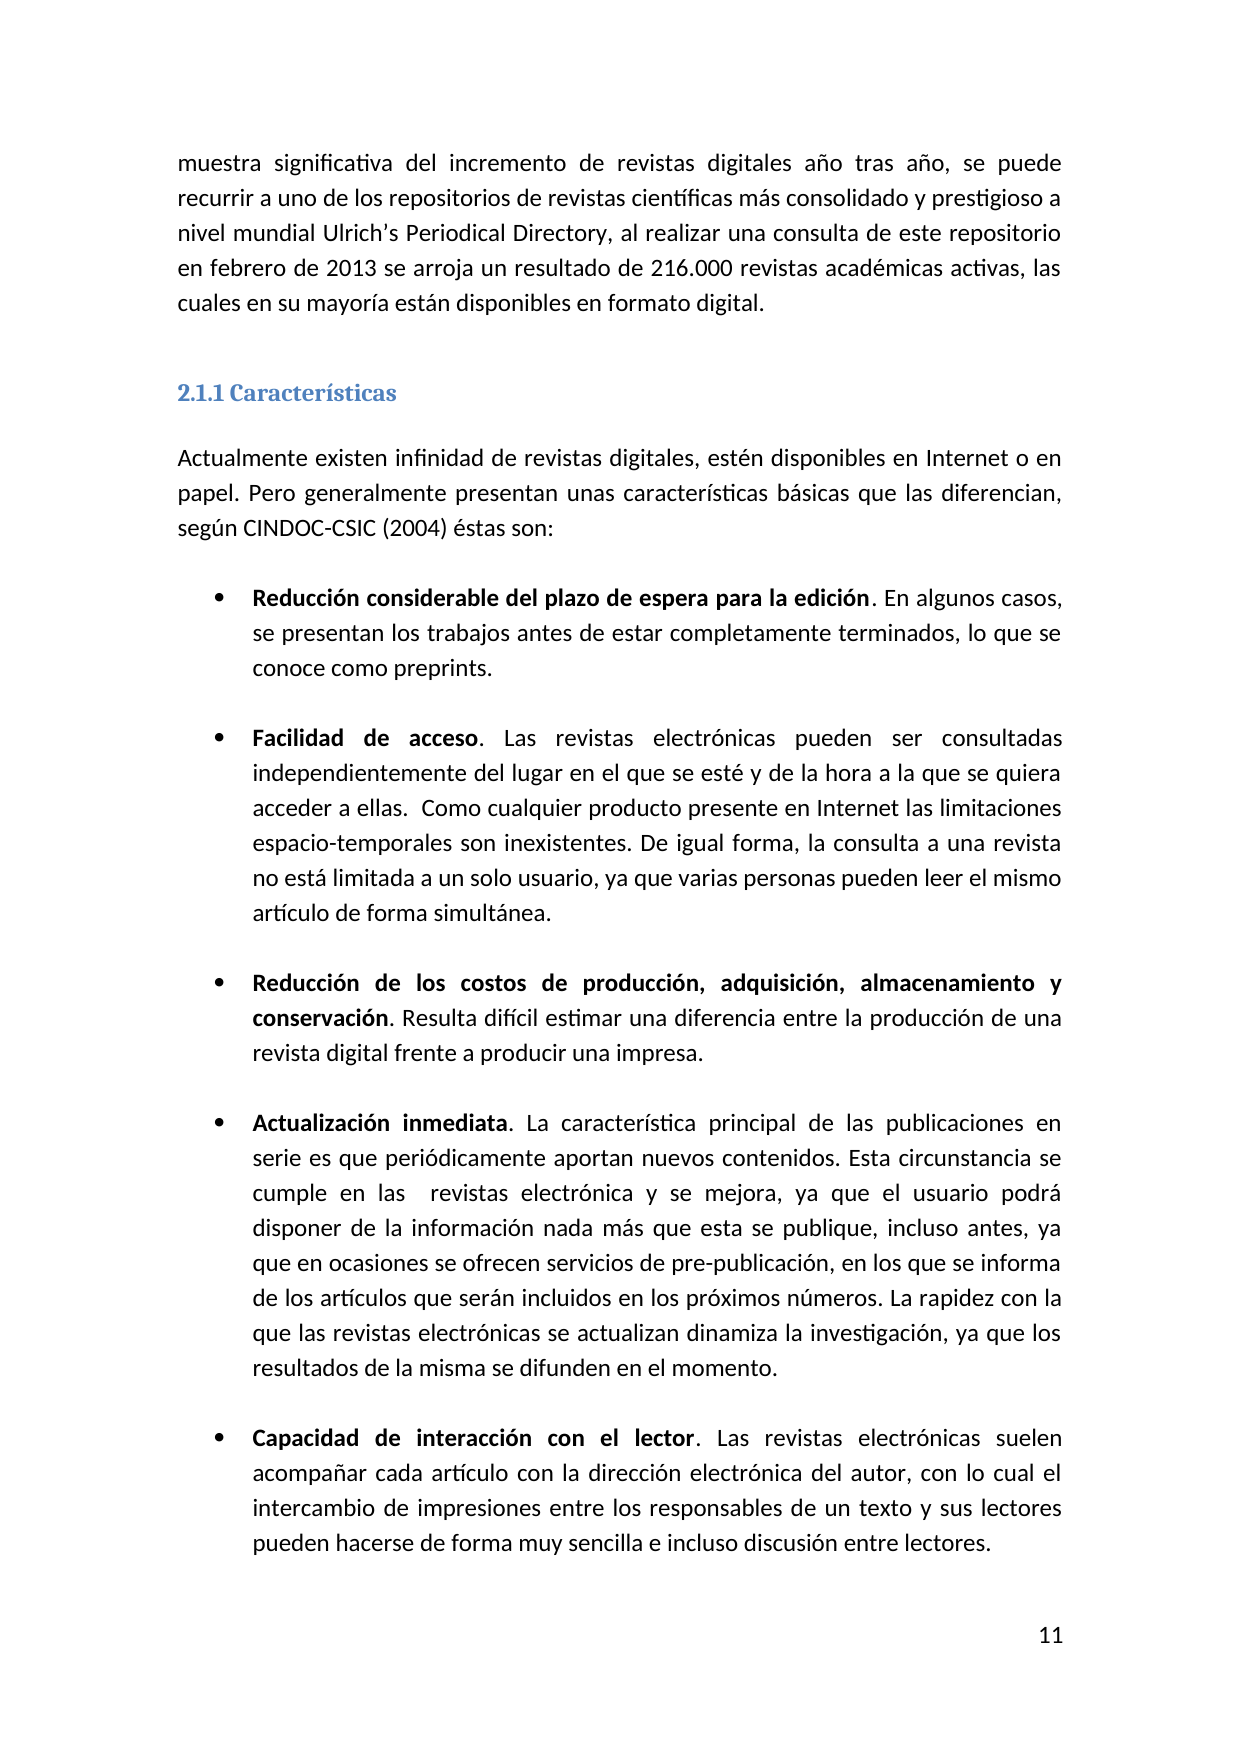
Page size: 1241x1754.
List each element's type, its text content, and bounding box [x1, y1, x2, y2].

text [177, 148, 1063, 318]
list Reducción de los costos de producción, adquisición, almacenamiento y conservación. Resulta difícil estimar una diferencia entre la producción de una revista digital frente a producir una impresa. [215, 967, 1063, 1068]
subtitle 2.1.1 Características [177, 378, 1063, 407]
list Actualización inmediata. La característica principal de las publicaciones en serie es que periódicamente aportan nuevos contenidos. Esta circunstancia se cumple en las revistas electrónica y se mejora, ya que el usuario podrá disponer de la información nada más que esta se publique, incluso antes, ya que en ocasiones se ofrecen servicios de pre-publicación, en los que se informa de los artículos que serán incluidos en los próximos números. La rapidez con la que las revistas electrónicas se actualizan dinamiza la investigación, ya que los resultados de la misma se difunden en el momento. [215, 1107, 1063, 1383]
list Capacidad de interacción con el lector. Las revistas electrónicas suelen acompañar cada artículo con la dirección electrónica del autor, con lo cual el intercambio de impresiones entre los responsables de un texto y sus lectores pueden hacerse de forma muy sencilla e incluso discusión entre lectores. [215, 1422, 1063, 1558]
list Facilidad de acceso. Las revistas electrónicas pueden ser consultadas independientemente del lugar en el que se esté y de la hora a la que se quiera acceder a ellas. Como cualquier producto presente en Internet las limitaciones espacio-temporales son inexistentes. De igual forma, la consulta a una revista no está limitada a un solo usuario, ya que varias personas pueden leer el mismo artículo de forma simultánea. [215, 722, 1063, 928]
list Reducción considerable del plazo de espera para la edición. En algunos casos, se presentan los trabajos antes de estar completamente terminados, lo que se conoce como preprints. [215, 582, 1063, 683]
text Actualmente existen infinidad de revistas digitales, estén disponibles en Internet o en papel. Pero generalmente presentan unas características básicas que las diferencian, según CINDOC-CSIC (2004) éstas son: [177, 442, 1063, 543]
